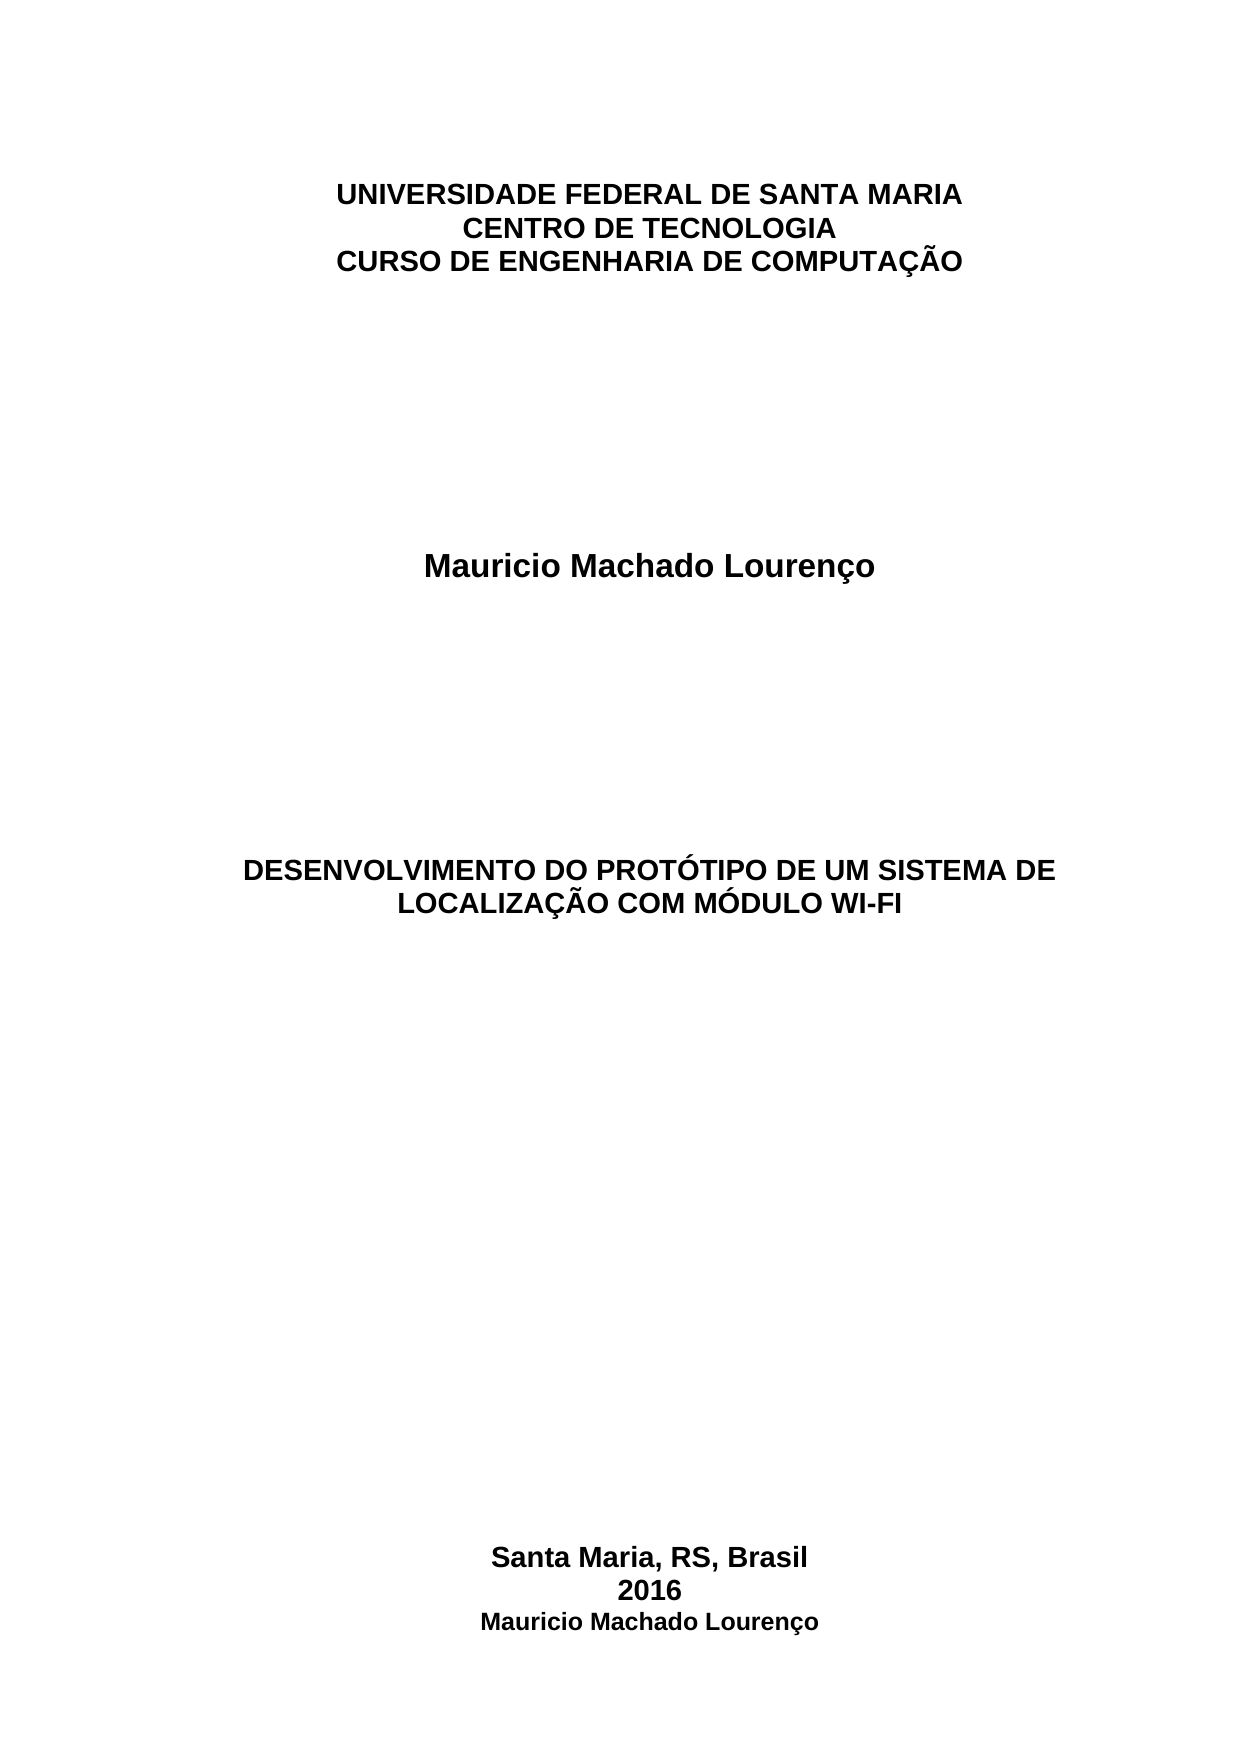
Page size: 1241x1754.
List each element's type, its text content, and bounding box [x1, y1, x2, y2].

text Mauricio Machado Lourenço [177, 1607, 1122, 1636]
text CURSO DE ENGENHARIA DE COMPUTAÇÃO [177, 244, 1122, 278]
text Mauricio Machado Lourenço [177, 546, 1122, 584]
text CENTRO DE TECNOLOGIA [177, 211, 1122, 244]
text DESENVOLVIMENTO DO PROTÓTIPO DE UM SISTEMA DE LOCALIZAÇÃO COM MÓDULO WI-FI [177, 853, 1122, 920]
text 2016 [177, 1573, 1122, 1607]
text Santa Maria, RS, Brasil [177, 1540, 1122, 1573]
text UNIVERSIDADE FEDERAL DE SANTA MARIA [177, 177, 1122, 211]
